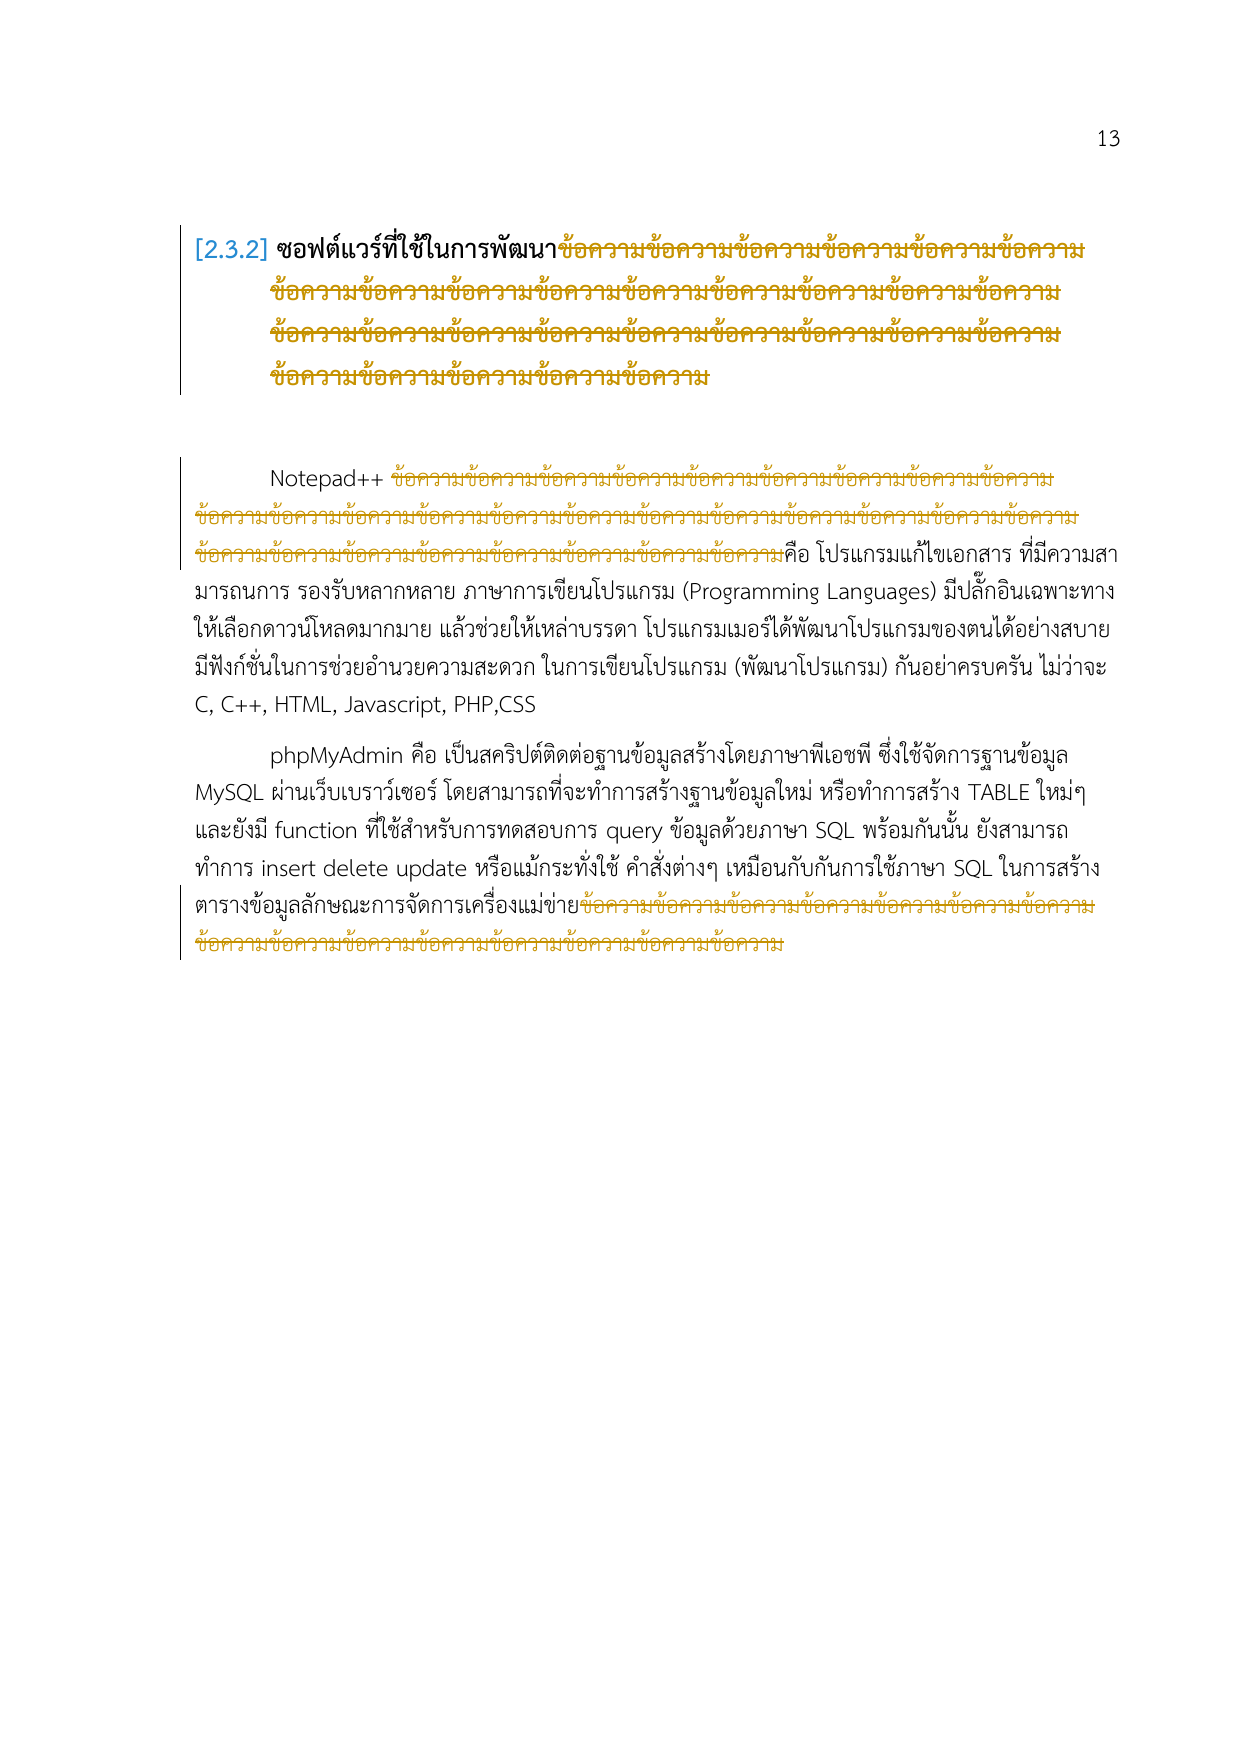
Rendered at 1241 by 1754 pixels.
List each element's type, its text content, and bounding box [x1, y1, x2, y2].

subtitle ซอฟต์แวร์ที่ใช้ในการพัฒนา [195, 225, 1120, 394]
text phpMyAdmin คือ เป็นสคริปต์ติดต่อฐานข้อมูลสร้างโดยภาษาพีเอชพี ซึ่งใช้จัดการฐานข้อมูล MySQL ผ่านเว็บเบราว์เซอร์ โดยสามารถที่จะทำการสร้างฐานข้อมูลใหม่ หรือทำการสร้าง TABLE ใหม่ๆ และยังมี function ที่ใช้สำหรับการทดสอบการ query ข้อมูลด้วยภาษา SQL พร้อมกันนั้น ยังสามารถทำการ insert delete update หรือแม้กระทั่งใช้ คำสั่งต่างๆ เหมือนกับกันการใช้ภาษา SQL ในการสร้างตารางข้อมูลลักษณะการจัดการเครื่องแม่ข่าย [195, 734, 1120, 960]
text Notepad++ คือ โปรแกรมแก้ไขเอกสาร ที่มีความสามารถนการ รองรับหลากหลาย ภาษาการเขียนโปรแกรม (Programming Languages) มีปลั๊กอินเฉพาะทางให้เลือกดาวน์โหลดมากมาย แล้วช่วยให้เหล่าบรรดา โปรแกรมเมอร์ได้พัฒนาโปรแกรมของตนได้อย่างสบาย มีฟังก์ชั่นในการช่วยอำนวยความสะดวก ในการเขียนโปรแกรม (พัฒนาโปรแกรม) กันอย่าครบครัน ไม่ว่าจะ C, C++, HTML, Javascript, PHP,CSS [195, 457, 1120, 721]
